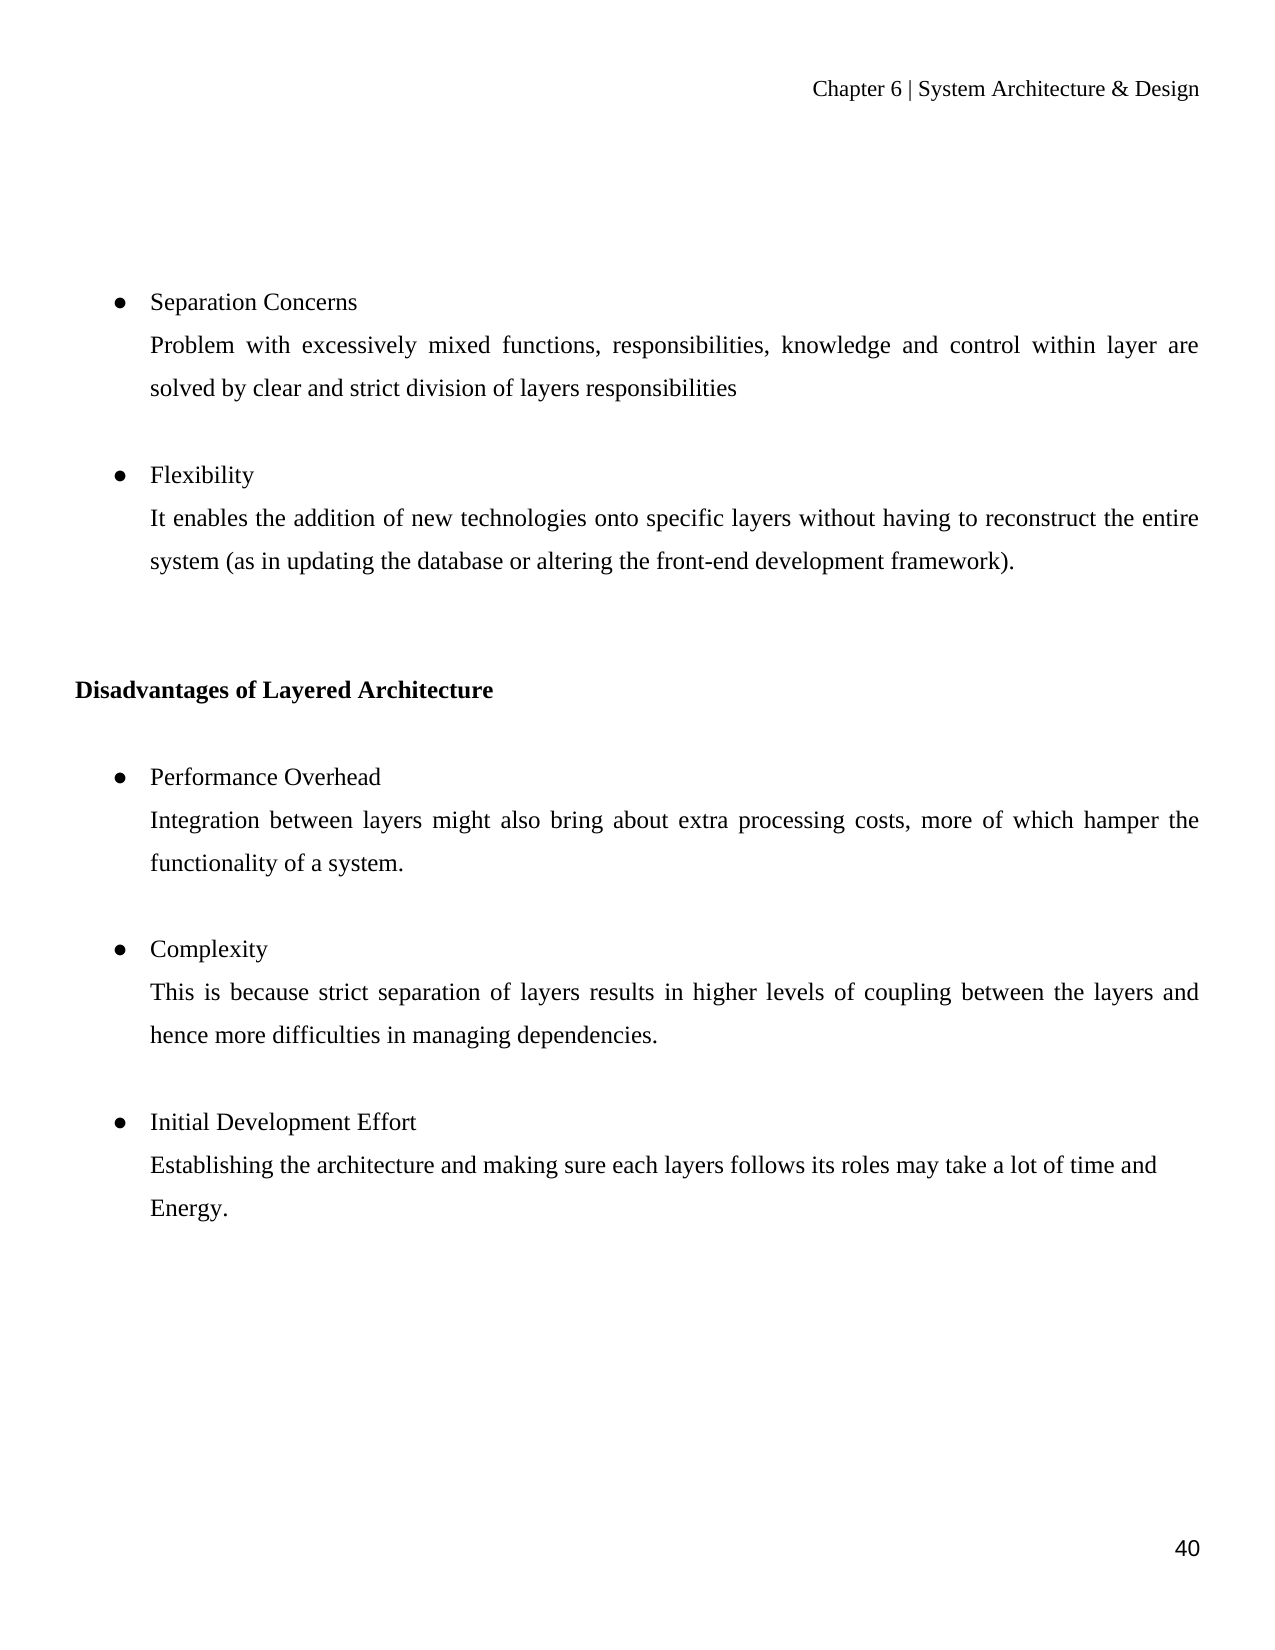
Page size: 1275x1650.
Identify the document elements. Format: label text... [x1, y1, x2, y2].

list Performance Overhead [112, 762, 1200, 790]
text This is because strict separation of layers results in higher levels of coupling between the layers and hence more difficulties in managing dependencies. [150, 977, 1200, 1049]
text Problem with excessively mixed functions, responsibilities, knowledge and control within layer are solved by clear and strict division of layers responsibilities [150, 330, 1200, 402]
text Establishing the architecture and making sure each layers follows its roles may take a lot of time and [75, 1150, 1200, 1178]
text Disadvantages of Layered Architecture [75, 675, 1200, 704]
list Flexibility [112, 460, 1200, 488]
text Integration between layers might also bring about extra processing costs, more of which hamper the functionality of a system. [150, 805, 1200, 877]
list Initial Development Effort [112, 1107, 1200, 1135]
list Separation Concerns [112, 287, 1200, 316]
text It enables the addition of new technologies onto specific layers without having to reconstruct the entire system (as in updating the database or altering the front-end development framework). [150, 503, 1200, 575]
text Energy. [75, 1193, 1200, 1222]
list Complexity [112, 934, 1200, 963]
